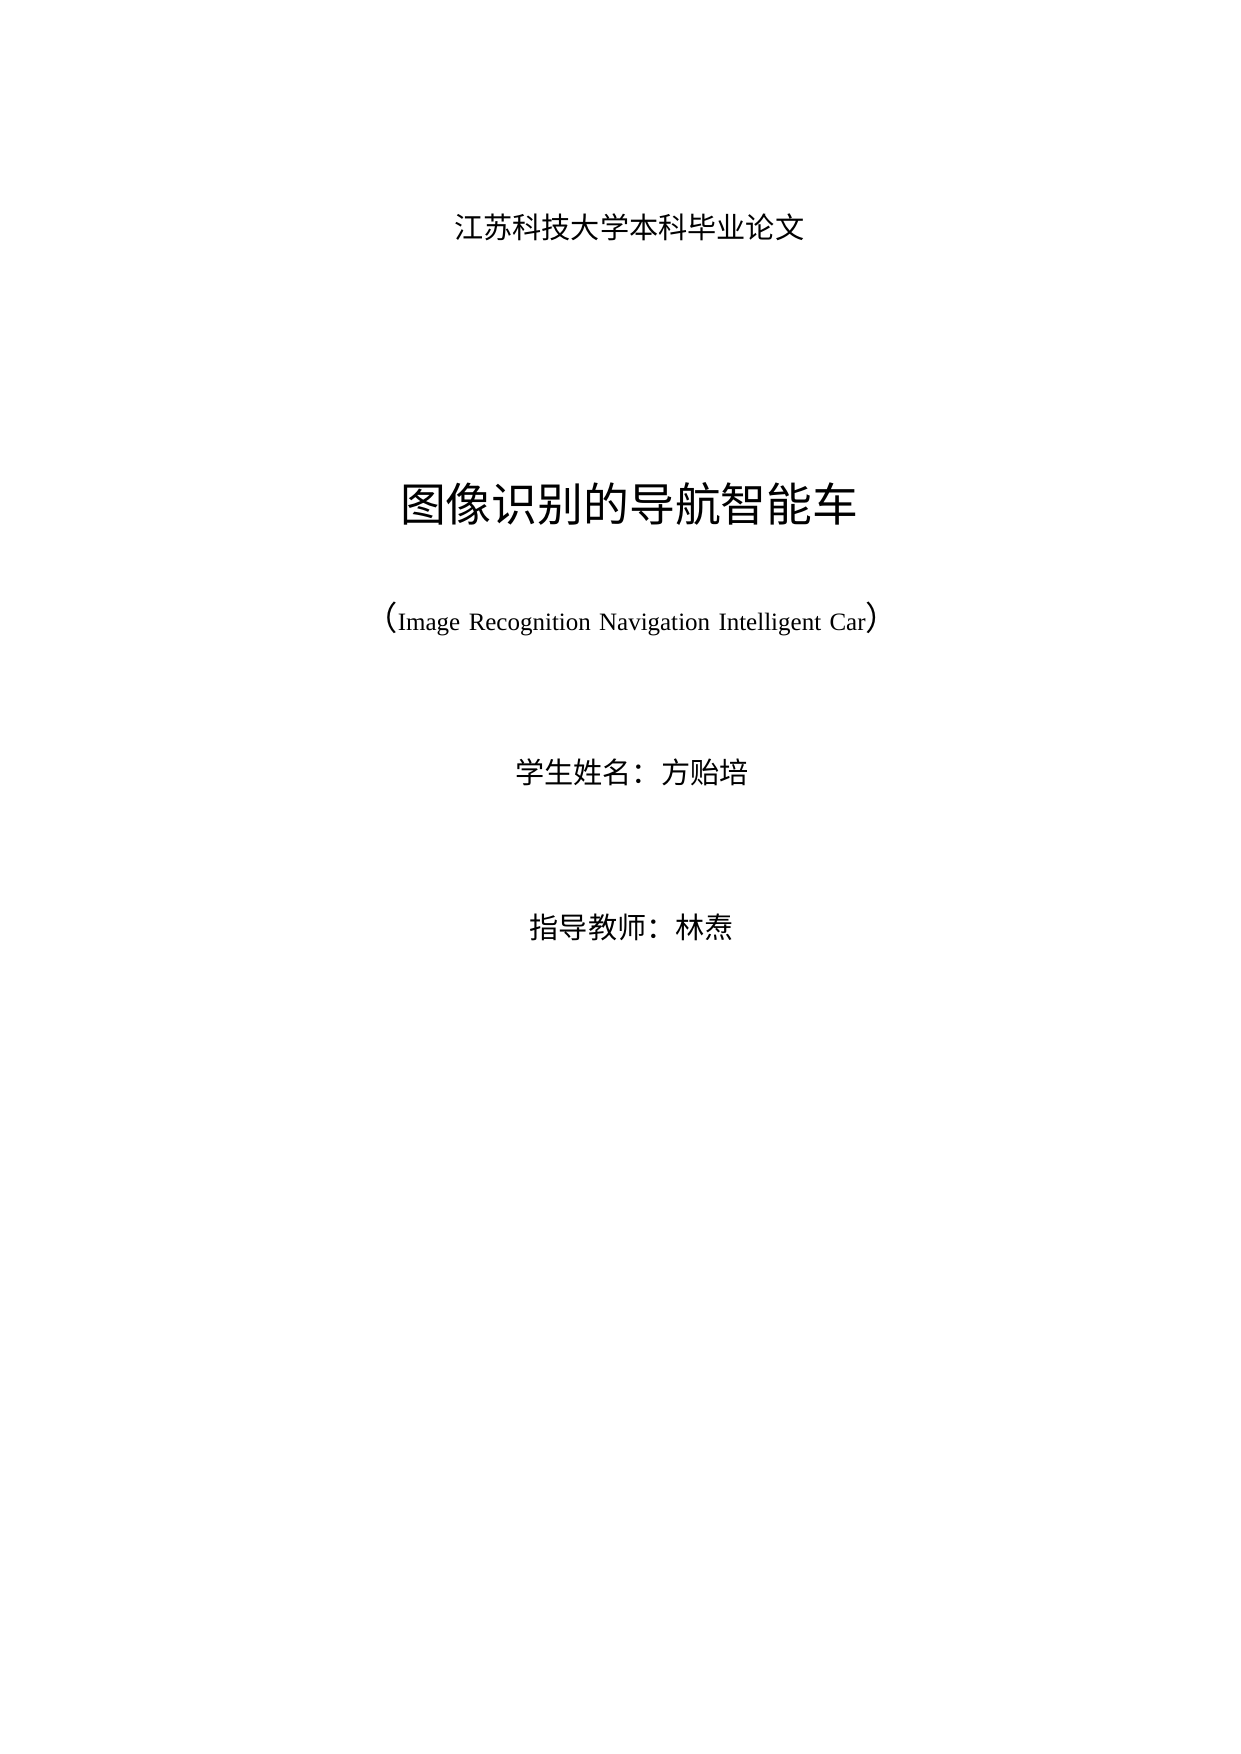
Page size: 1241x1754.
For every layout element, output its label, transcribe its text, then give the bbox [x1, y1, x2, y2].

text 指导教师：林焘 [209, 893, 1010, 958]
text （Image Recognition Navigation Intelligent Car） [209, 583, 1010, 648]
text 图像识别的导航智能车 [165, 453, 1093, 551]
text 江苏科技大学本科毕业论文 [165, 193, 1093, 258]
text 学生姓名：方贻培 [209, 738, 1010, 803]
